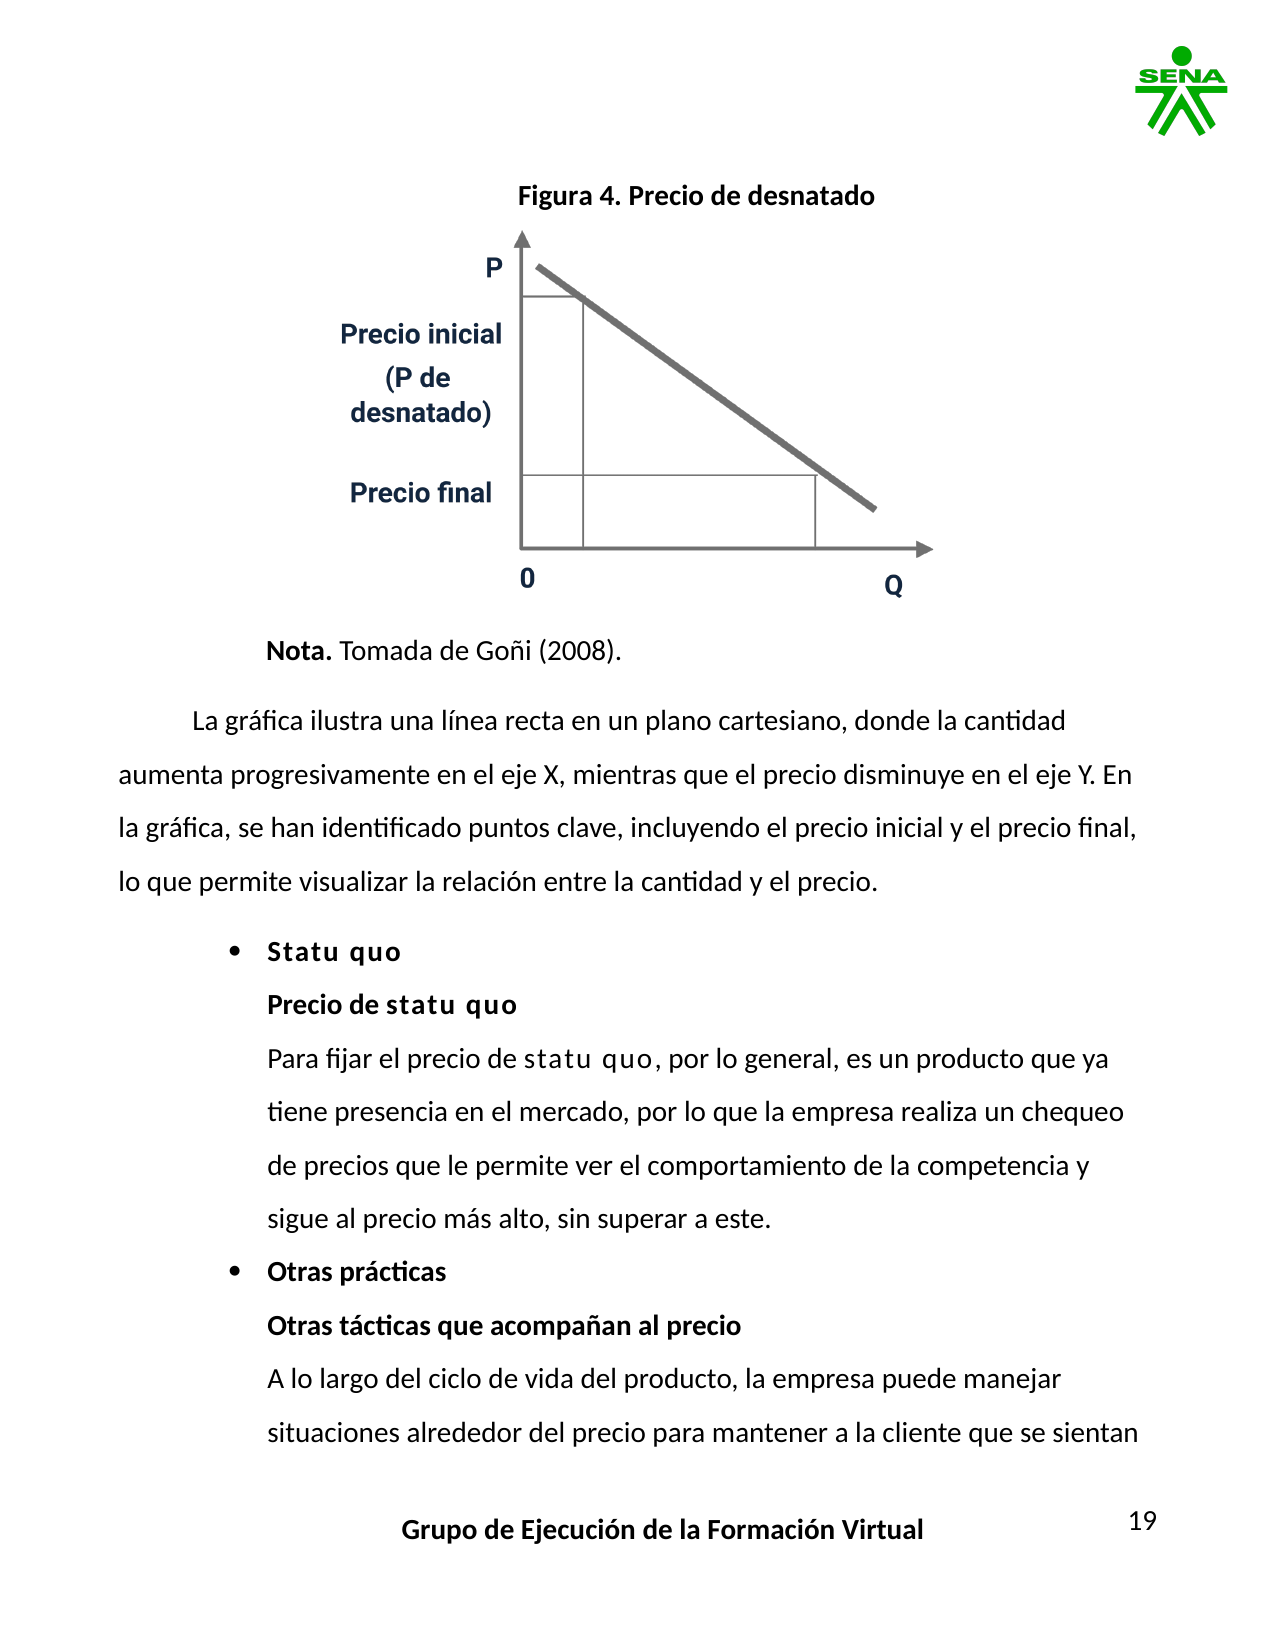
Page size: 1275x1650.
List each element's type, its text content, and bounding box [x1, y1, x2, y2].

text Nota. Tomada de Goñi (2008). [192, 632, 1157, 668]
picture [341, 230, 934, 598]
picture [1135, 46, 1228, 136]
text La gráfica ilustra una línea recta en un plano cartesiano, donde la cantidad aumenta progresivamente en el eje X, mientras que el precio disminuye en el eje Y. En la gráfica, se han identificado puntos clave, incluyendo el precio inicial y el precio final, lo que permite visualizar la relación entre la cantidad y el precio. [118, 702, 1157, 898]
list Statu quo Precio de statu quo Para fijar el precio de statu quo, por lo general, es un producto que ya tiene presencia en el mercado, por lo que la empresa realiza un chequeo de precios que le permite ver el comportamiento de la competencia y sigue al precio más alto, sin superar a este. [229, 933, 1157, 1236]
